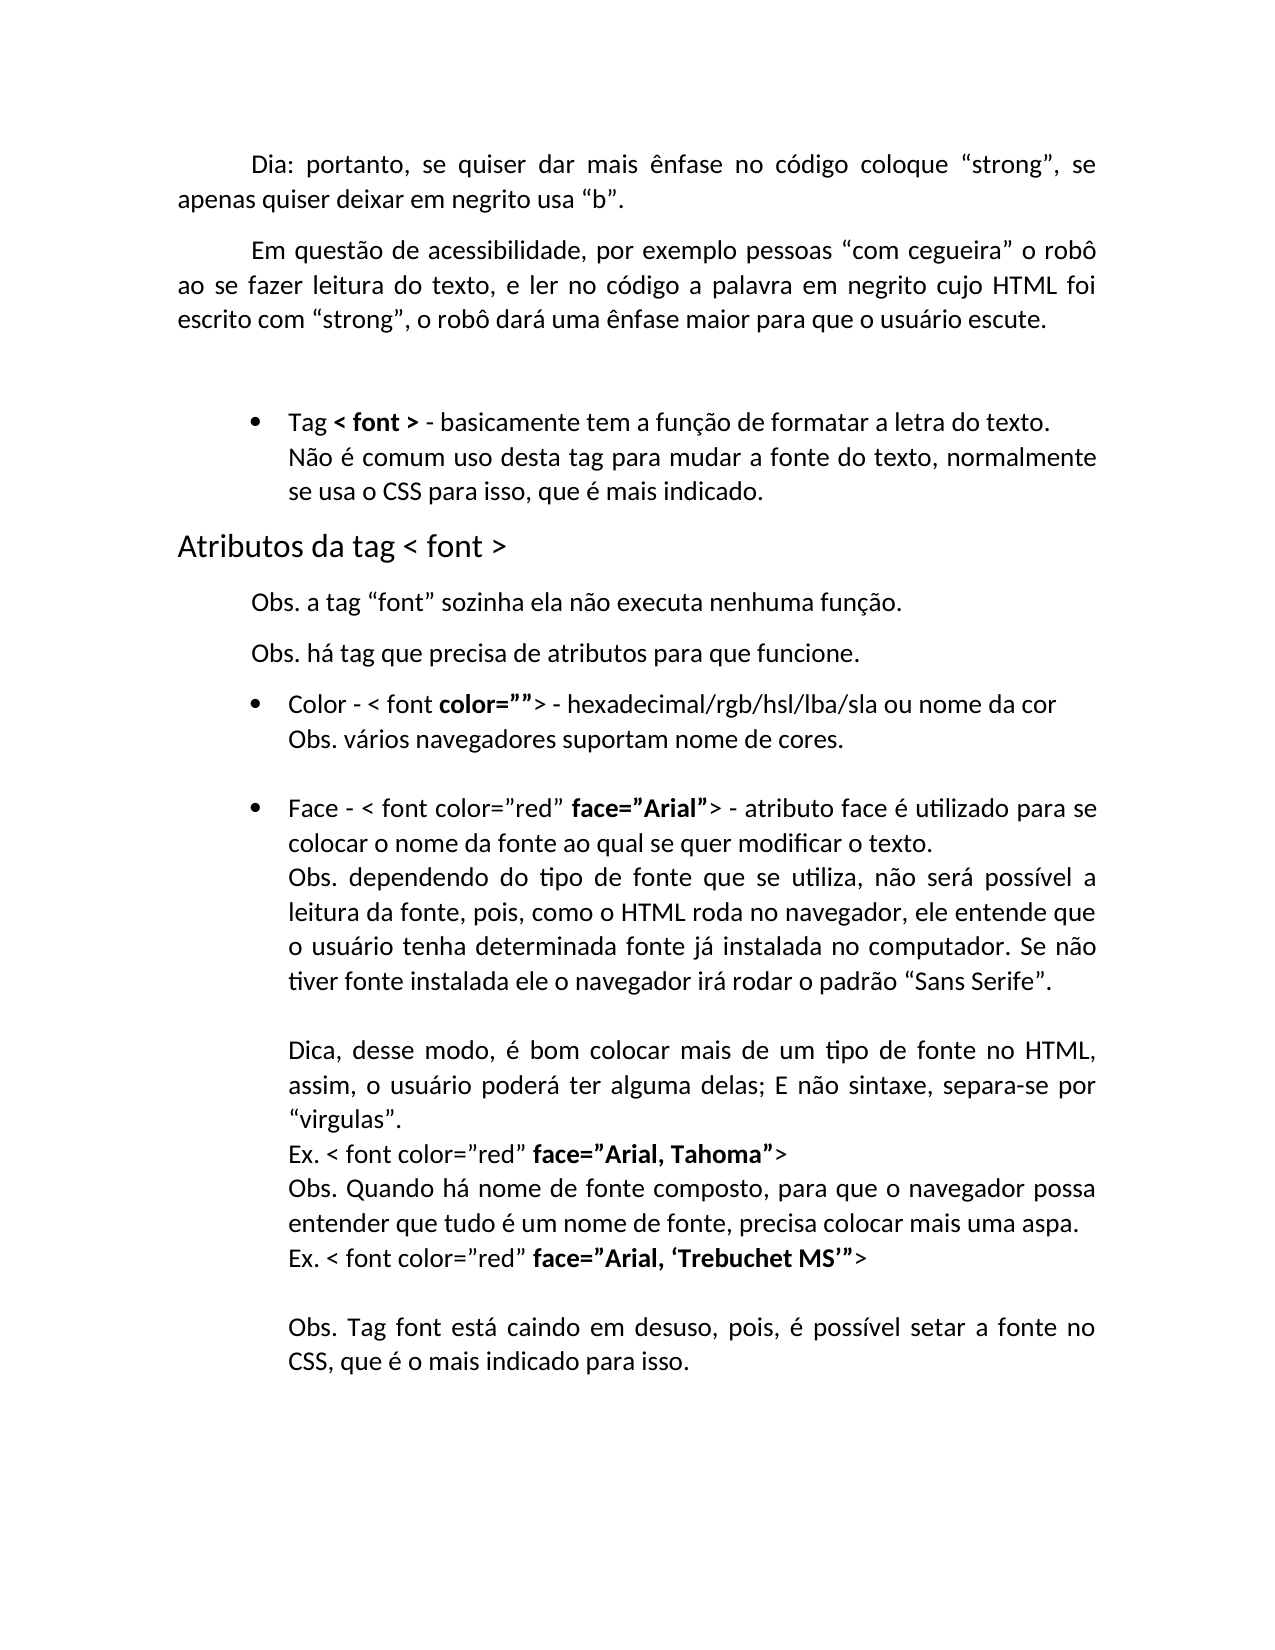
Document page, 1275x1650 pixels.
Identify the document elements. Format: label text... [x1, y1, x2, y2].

text Obs. há tag que precisa de atributos para que funcione. [177, 636, 1098, 669]
list Face - < font color=”red” face=”Arial”> - atributo face é utilizado para se colocar o nome da fonte ao qual se quer modificar o texto. [251, 791, 1098, 859]
text Atributos da tag < font > [177, 526, 1098, 566]
text Em questão de acessibilidade, por exemplo pessoas “com cegueira” o robô ao se fazer leitura do texto, e ler no código a palavra em negrito cujo HTML foi escrito com “strong”, o robô dará uma ênfase maior para que o usuário escute. [177, 233, 1098, 336]
list Obs. dependendo do tipo de fonte que se utiliza, não será possível a leitura da fonte, pois, como o HTML roda no navegador, ele entende que o usuário tenha determinada fonte já instalada no computador. Se não tiver fonte instalada ele o navegador irá rodar o padrão “Sans Serife”. [288, 860, 1098, 997]
list Color - < font color=””> - hexadecimal/rgb/hsl/lba/sla ou nome da cor [251, 687, 1098, 720]
text Obs. a tag “font” sozinha ela não executa nenhuma função. [177, 585, 1098, 618]
list Ex. < font color=”red” face=”Arial, Tahoma”> [288, 1137, 1098, 1170]
list Dica, desse modo, é bom colocar mais de um tipo de fonte no HTML, assim, o usuário poderá ter alguma delas; E não sintaxe, separa-se por “virgulas”. [288, 1033, 1098, 1135]
list Não é comum uso desta tag para mudar a fonte do texto, normalmente se usa o CSS para isso, que é mais indicado. [288, 440, 1098, 507]
list Ex. < font color=”red” face=”Arial, ‘Trebuchet MS’”> [288, 1241, 1098, 1274]
list Obs. Tag font está caindo em desuso, pois, é possível setar a fonte no CSS, que é o mais indicado para isso. [288, 1310, 1098, 1377]
list Obs. Quando há nome de fonte composto, para que o navegador possa entender que tudo é um nome de fonte, precisa colocar mais uma aspa. [288, 1172, 1098, 1239]
list Tag < font > - basicamente tem a função de formatar a letra do texto. [251, 405, 1098, 438]
text Dia: portanto, se quiser dar mais ênfase no código coloque “strong”, se apenas quiser deixar em negrito usa “b”. [177, 148, 1098, 215]
list Obs. vários navegadores suportam nome de cores. [288, 722, 1098, 755]
